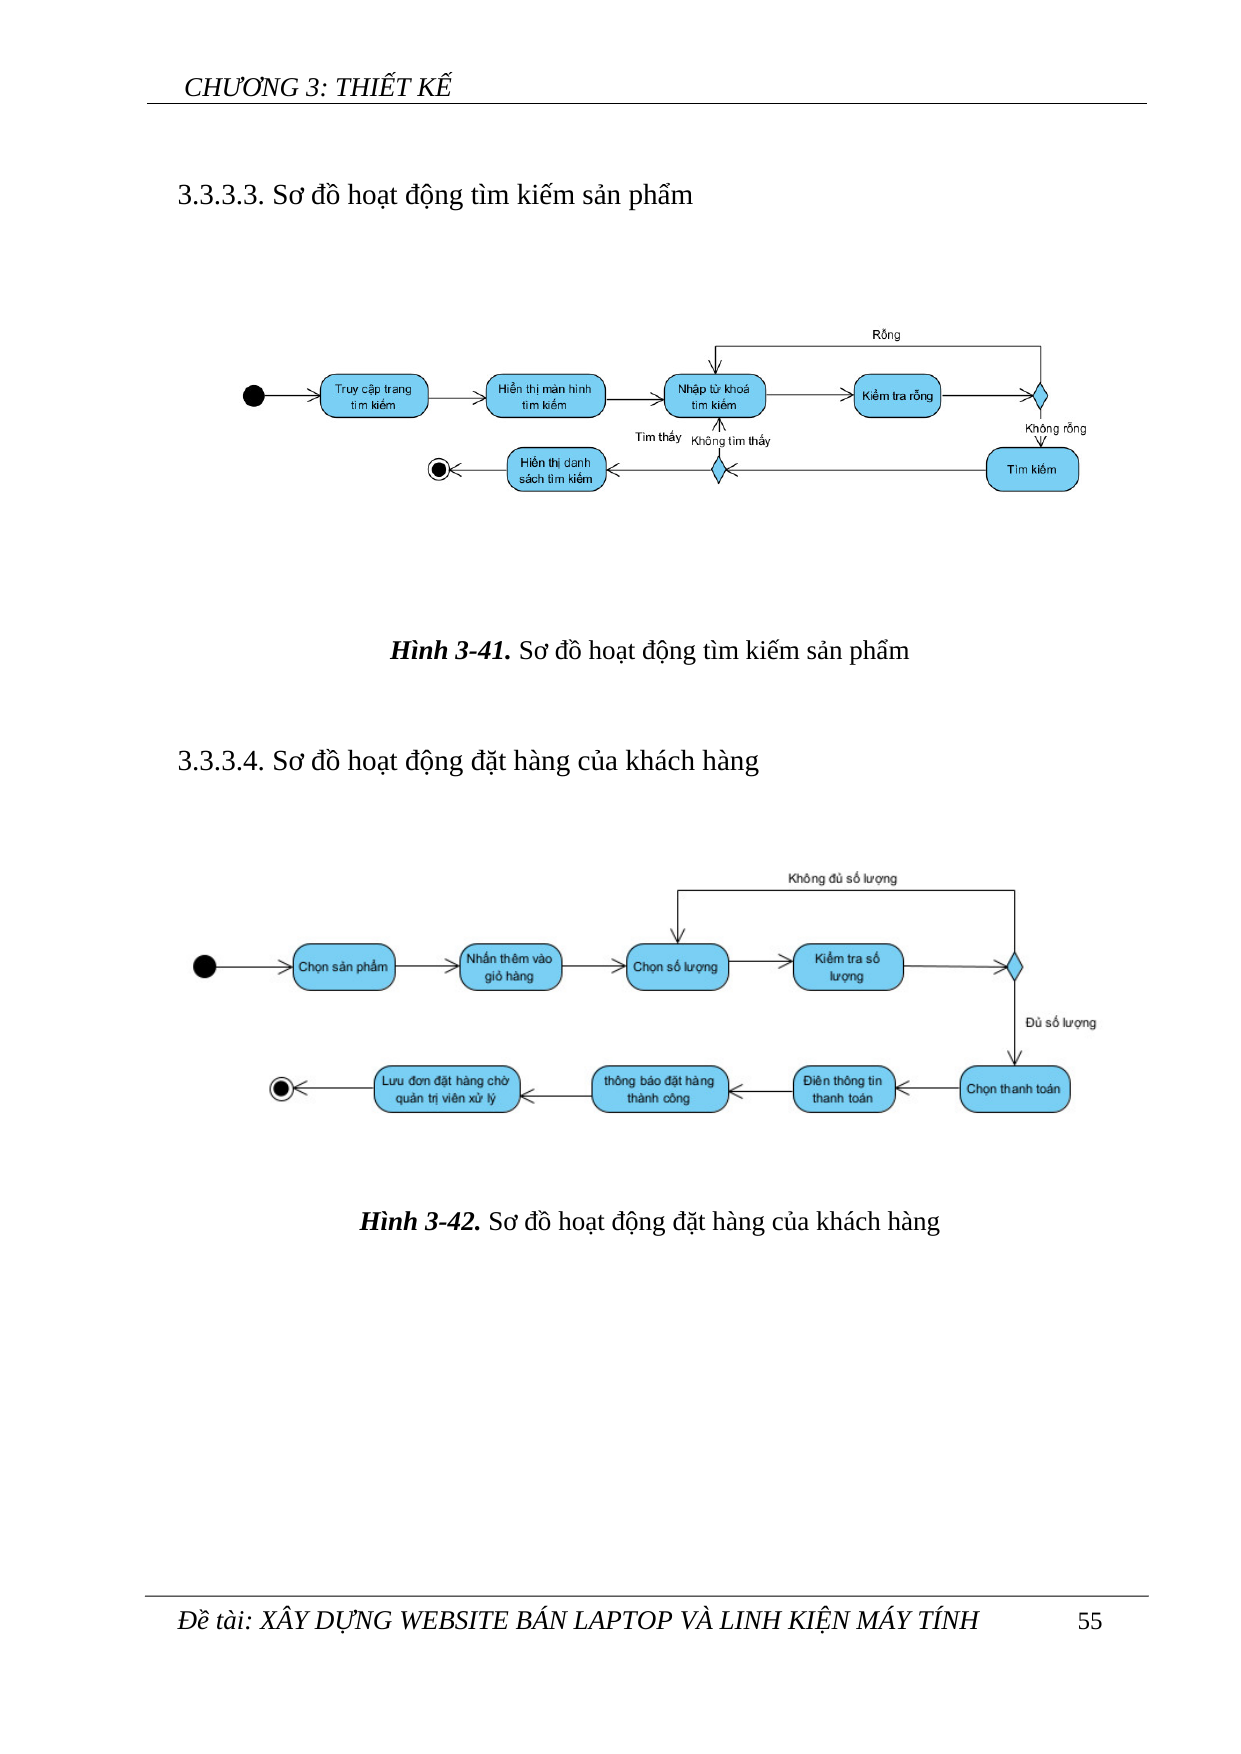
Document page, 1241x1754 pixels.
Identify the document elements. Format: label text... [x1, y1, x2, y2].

picture [177, 240, 1123, 612]
subtitle Sơ đồ hoạt động tìm kiếm sản phẩm [177, 177, 1122, 211]
picture [177, 862, 1123, 1127]
subtitle Sơ đồ hoạt động đặt hàng của khách hàng [177, 743, 1122, 777]
